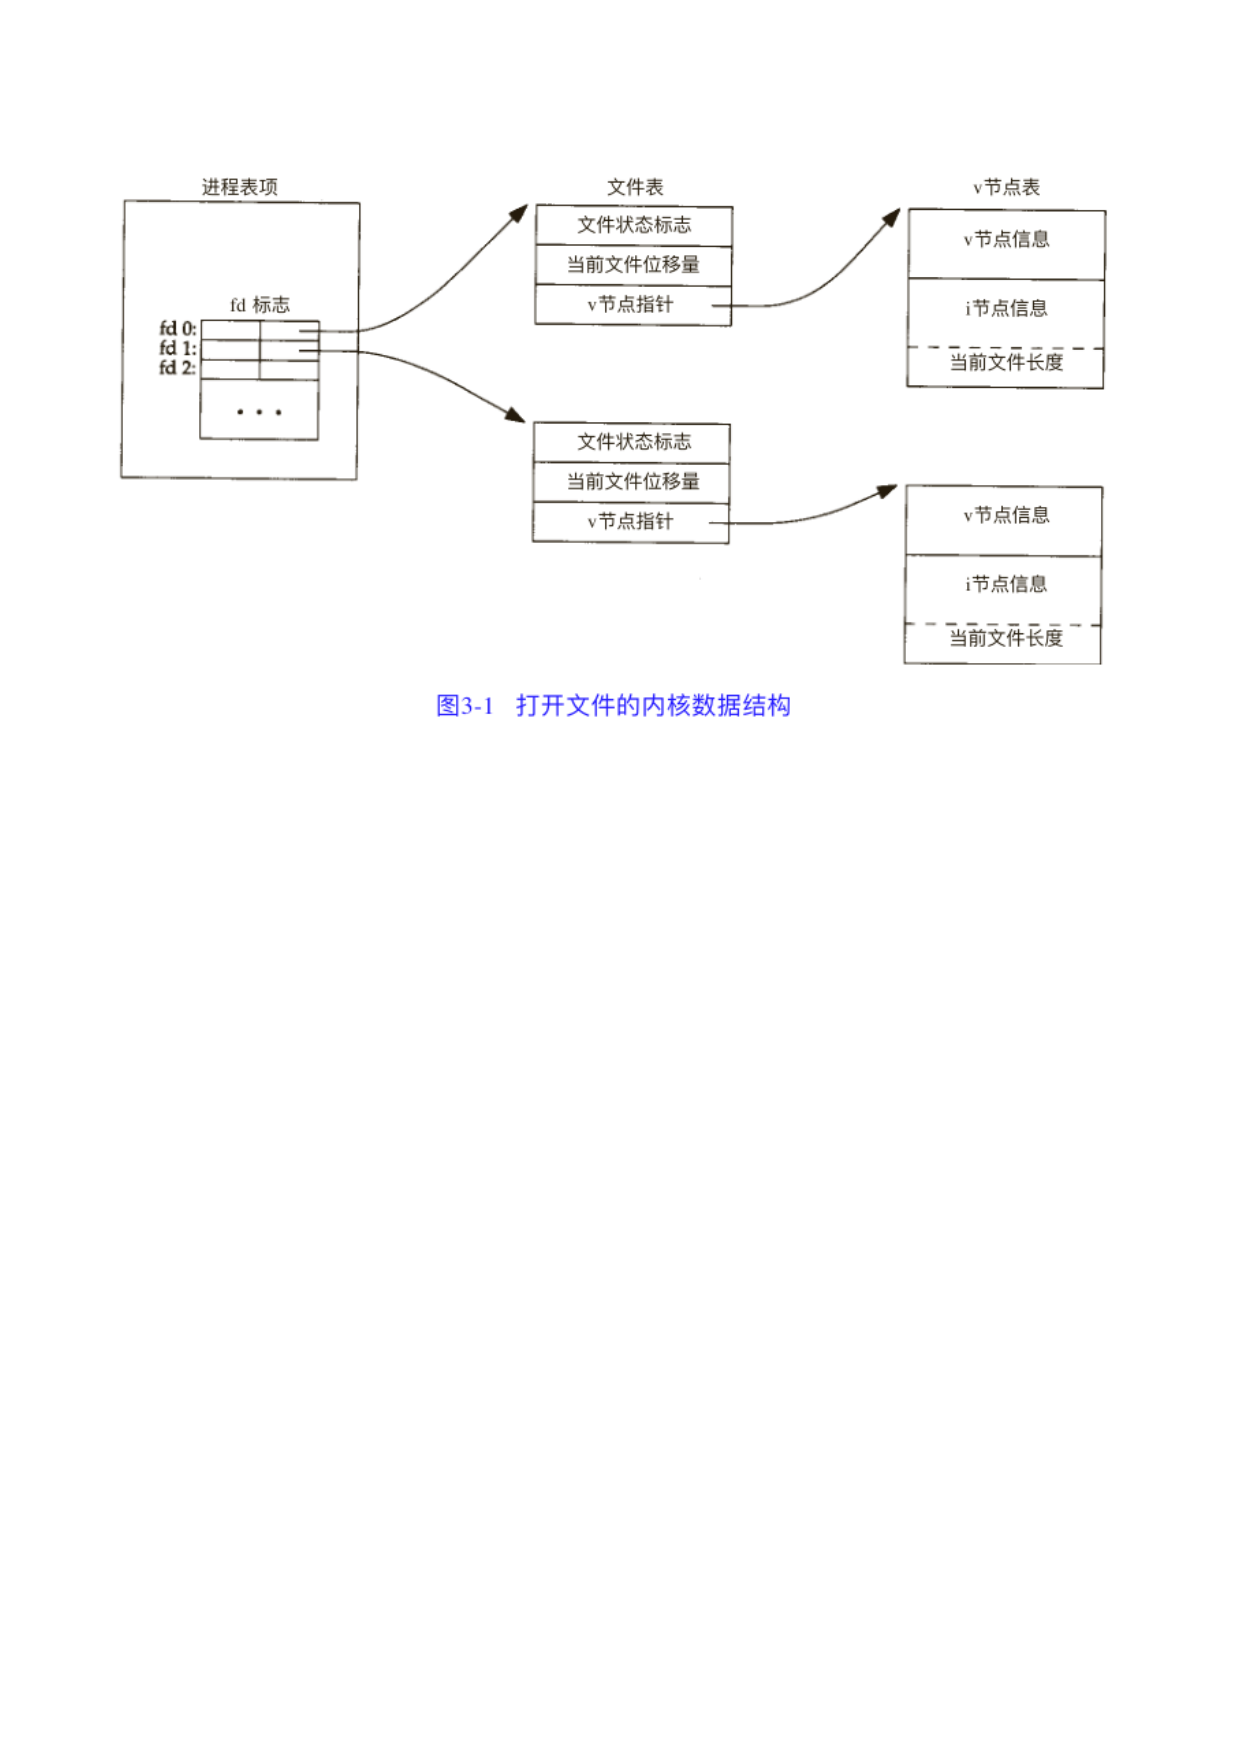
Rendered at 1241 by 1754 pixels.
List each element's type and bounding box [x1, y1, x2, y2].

picture [112, 162, 1115, 725]
